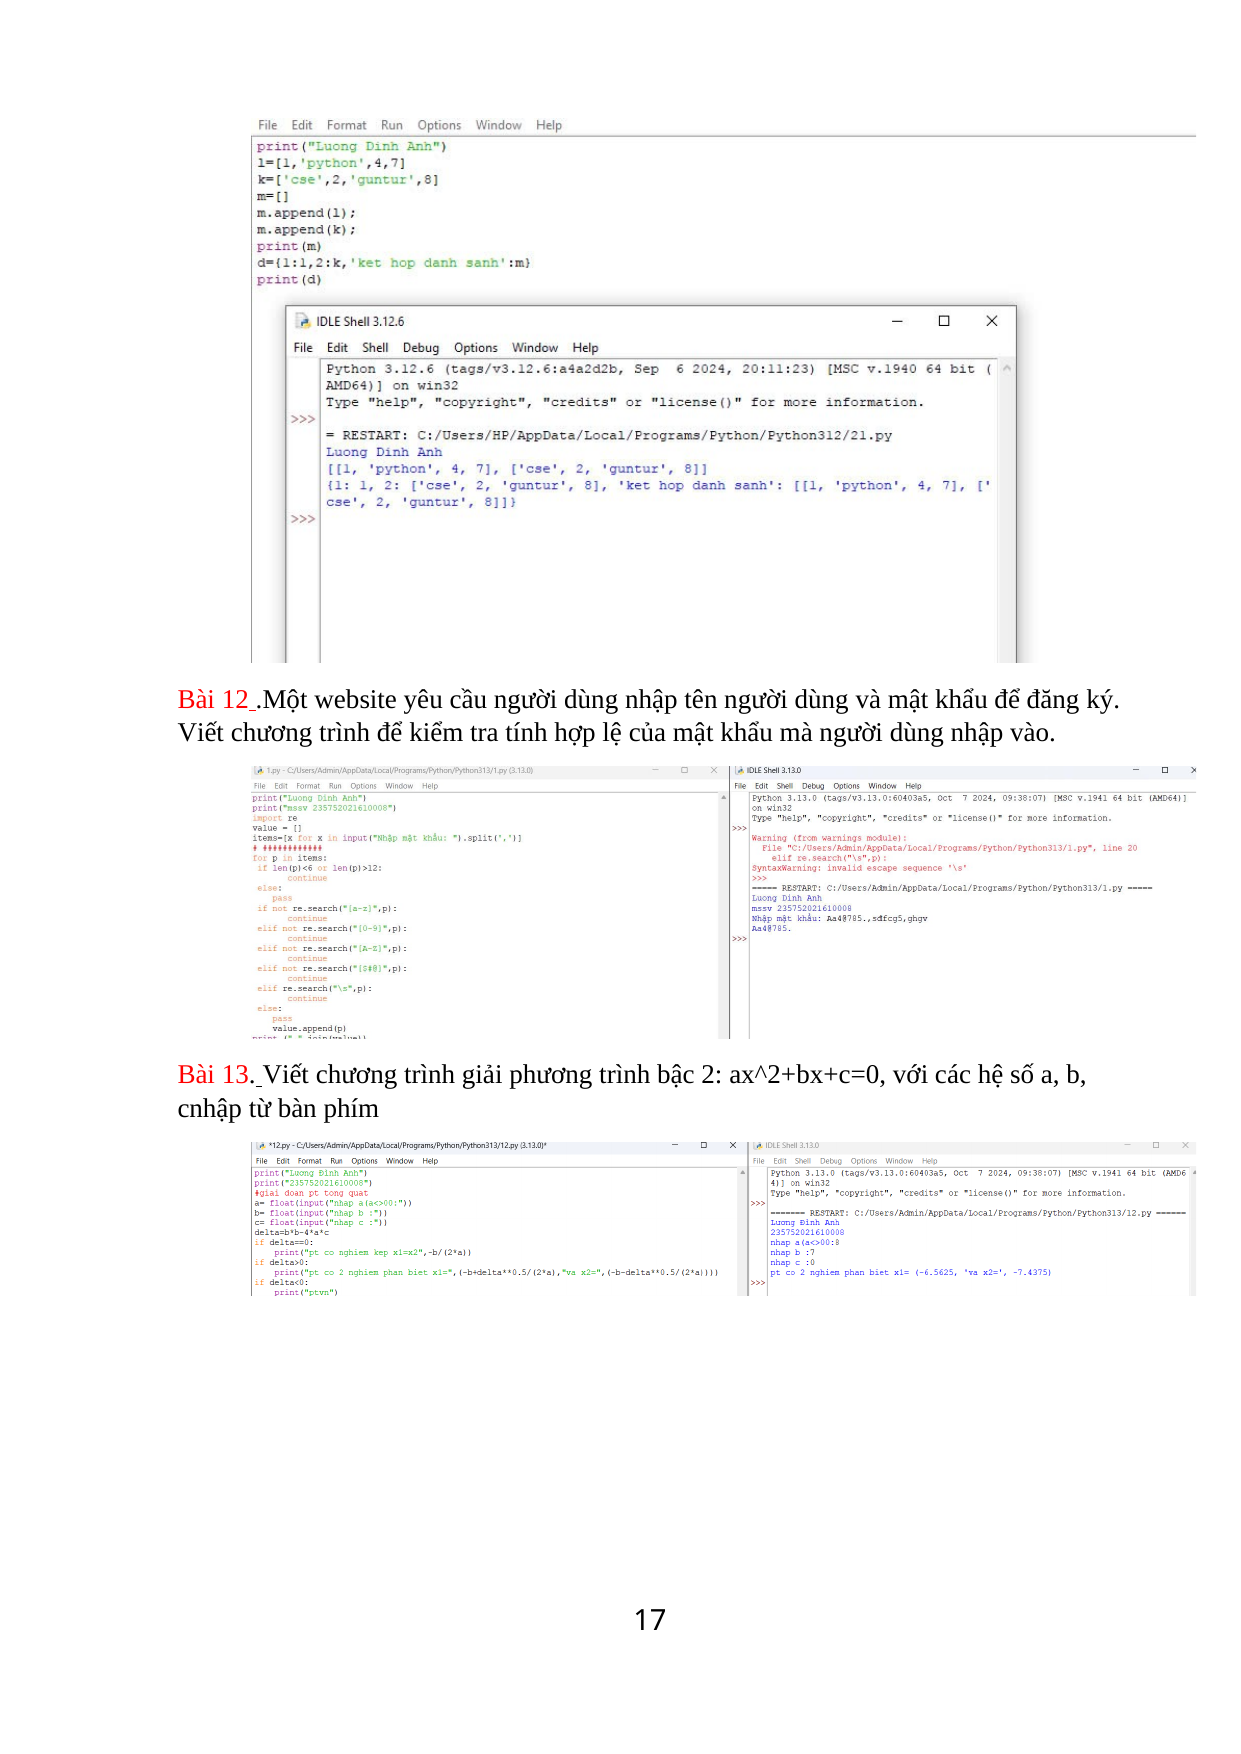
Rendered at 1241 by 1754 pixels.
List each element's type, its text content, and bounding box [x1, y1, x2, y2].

picture [251, 1142, 1197, 1296]
text Bài 12 .Một website yêu cầu người dùng nhập tên người dùng và mật khẩu để đăng ký. Viết chương trình để kiểm tra tính hợp lệ của mật khẩu mà người dùng nhập vào. [177, 683, 1122, 747]
picture [251, 118, 1197, 663]
picture [251, 766, 1197, 1039]
text Bài 13. Viết chương trình giải phương trình bậc 2: ax^2+bx+c=0, với các hệ số a, b, cnhập từ bàn phím [177, 1058, 1122, 1123]
